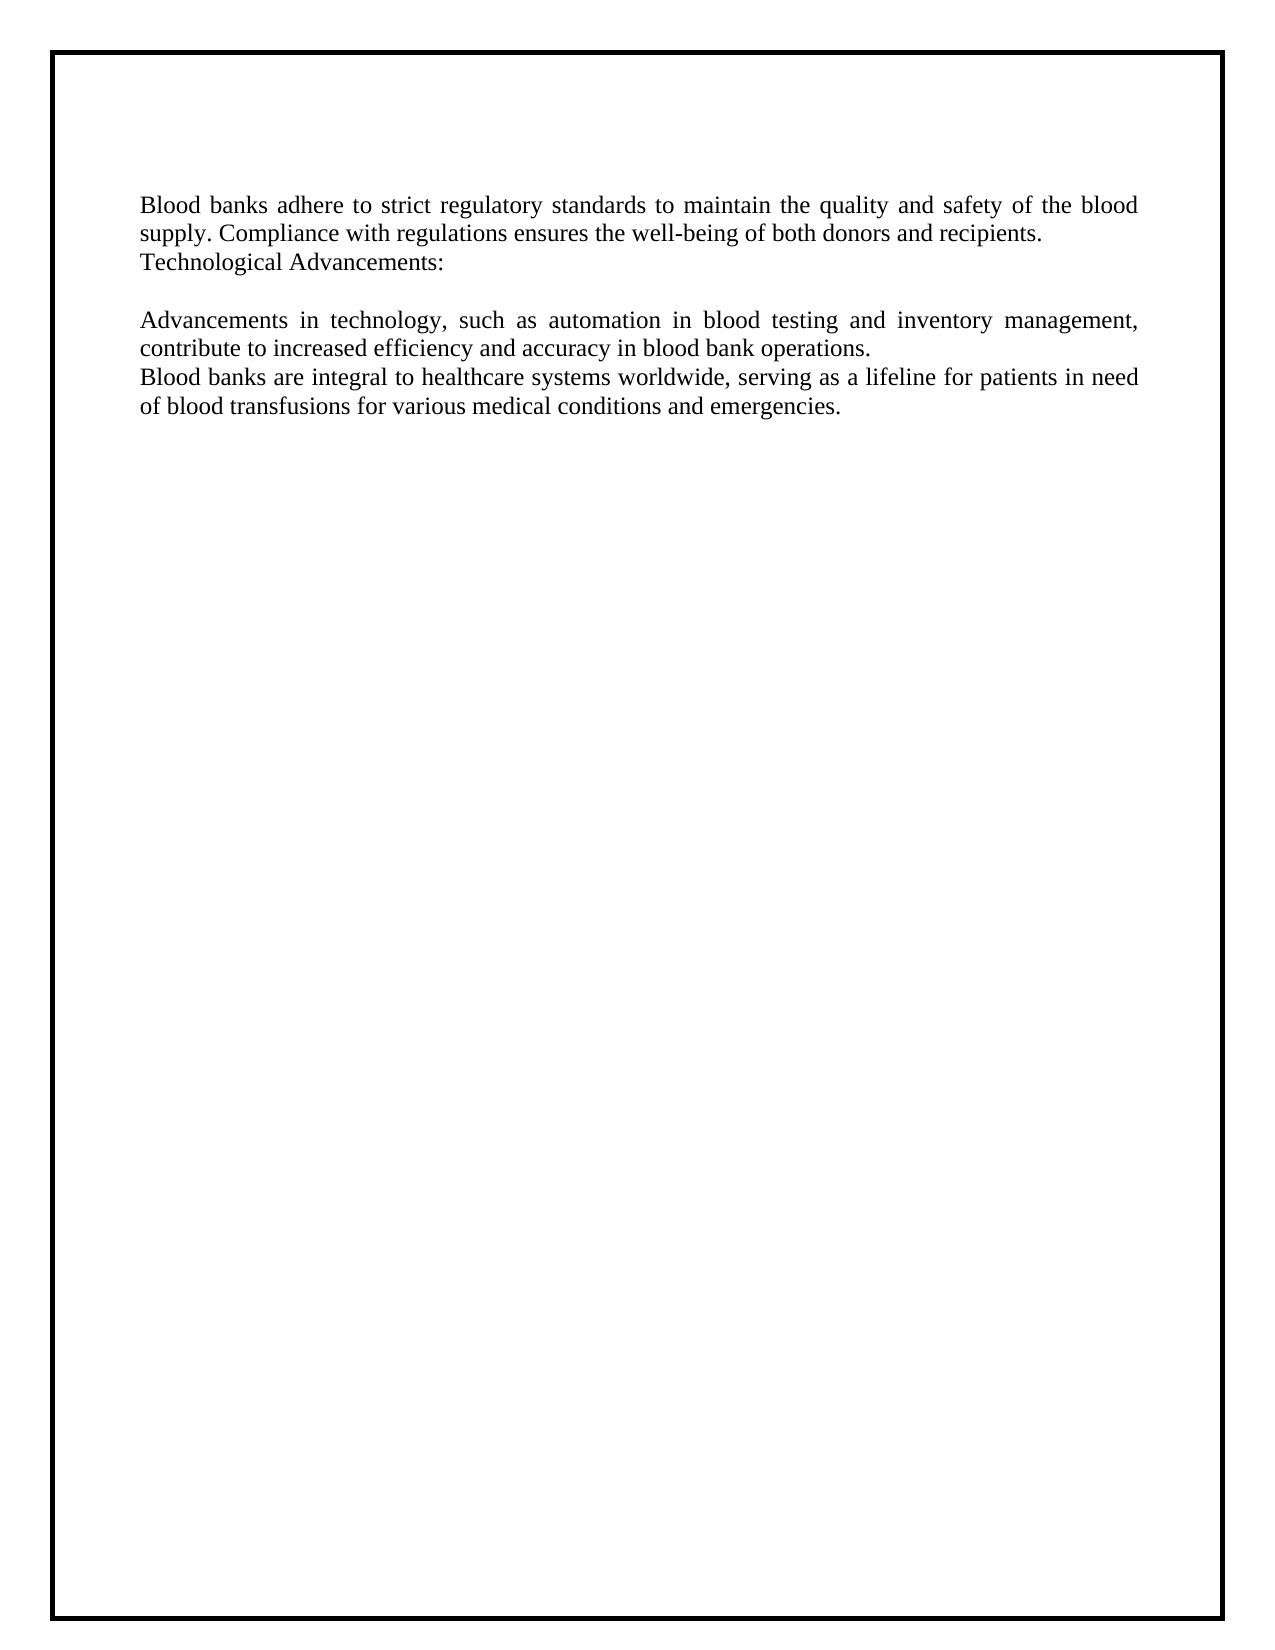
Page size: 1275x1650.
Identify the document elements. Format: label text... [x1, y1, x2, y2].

text Blood banks are integral to healthcare systems worldwide, serving as a lifeline for patients in need of blood transfusions for various medical conditions and emergencies. [139, 362, 1139, 420]
text Advancements in technology, such as automation in blood testing and inventory management, contribute to increased efficiency and accuracy in blood bank operations. [139, 305, 1139, 362]
text Technological Advancements: [139, 247, 1139, 276]
text Blood banks adhere to strict regulatory standards to maintain the quality and safety of the blood supply. Compliance with regulations ensures the well-being of both donors and recipients. [139, 190, 1139, 247]
